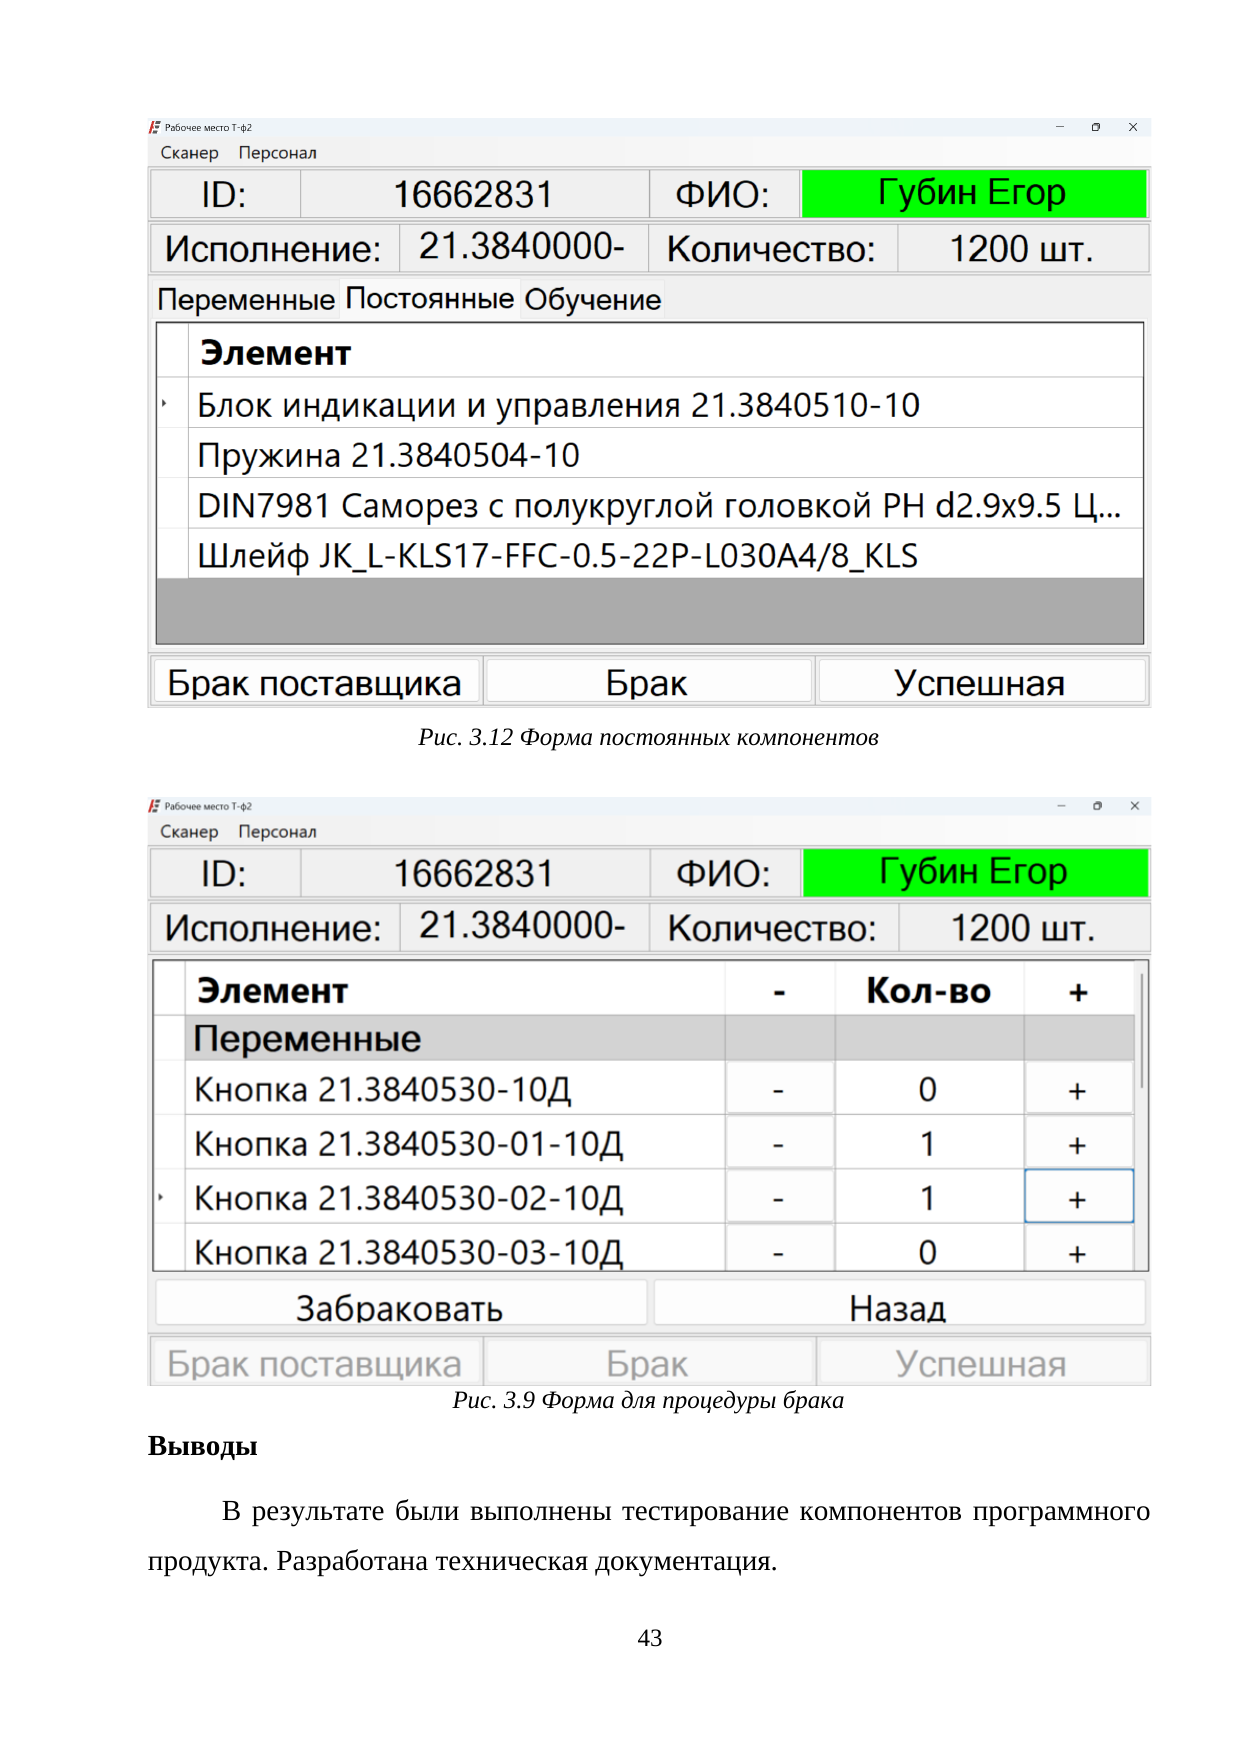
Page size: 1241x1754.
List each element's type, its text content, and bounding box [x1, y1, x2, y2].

text Рис. 3.12 Форма постоянных компонентов [148, 722, 1152, 751]
text В результате были выполнены тестирование компонентов программного продукта. Разработана техническая документация. [148, 1493, 1152, 1577]
subtitle Выводы [148, 1428, 1152, 1462]
picture [147, 796, 1152, 1386]
text Рис. 3.9 Форма для процедуры брака [148, 1386, 1152, 1414]
picture [147, 118, 1152, 708]
